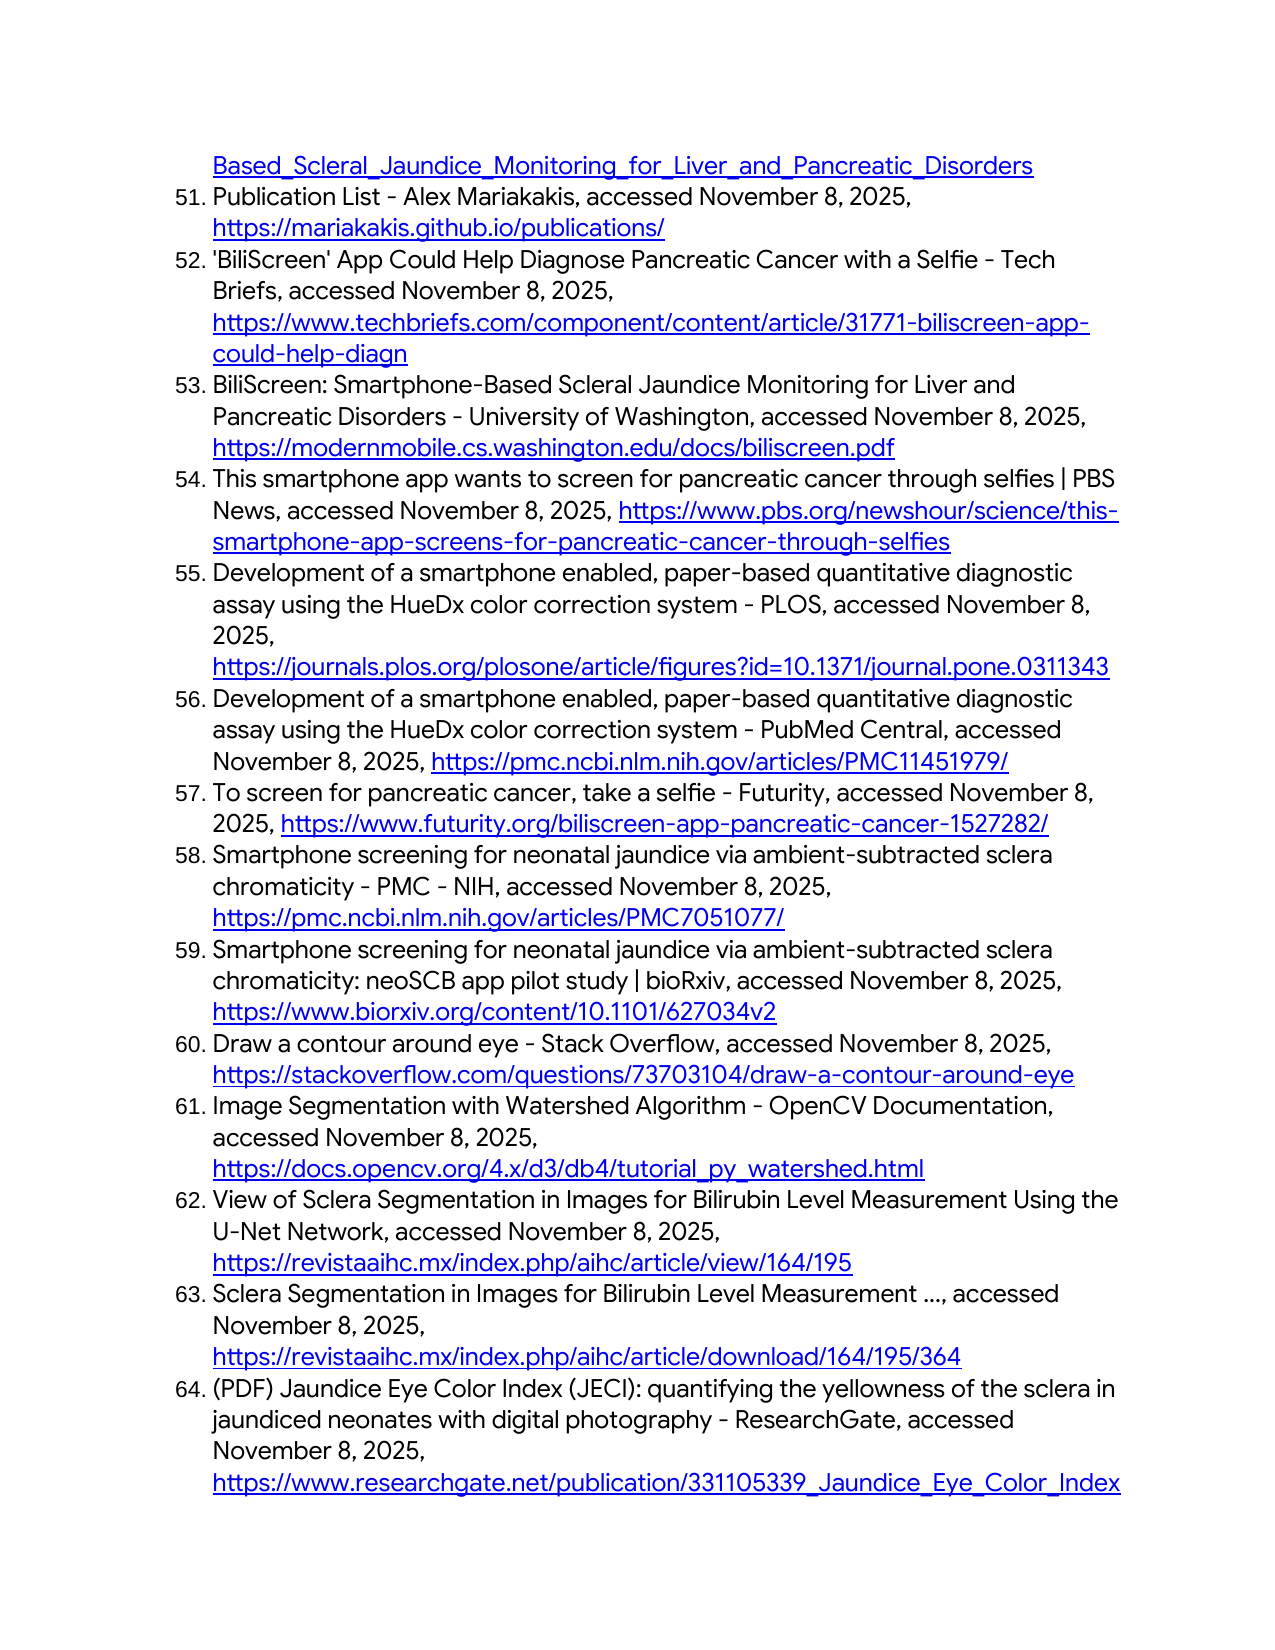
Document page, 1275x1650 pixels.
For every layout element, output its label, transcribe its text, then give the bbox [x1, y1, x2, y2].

list Smartphone screening for neonatal jaundice via ambient-subtracted sclera chromaticity: neoSCB app pilot study | bioRxiv, accessed November 8, 2025, https://www.biorxiv.org/content/10.1101/627034v2 [175, 934, 1125, 1028]
list Development of a smartphone enabled, paper-based quantitative diagnostic assay using the HueDx color correction system - PLOS, accessed November 8, 2025, https://journals.plos.org/plosone/article/figures?id=10.1371/journal.pone.0311343 [175, 558, 1125, 683]
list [175, 150, 1125, 181]
list Publication List - Alex Mariakakis, accessed November 8, 2025, https://mariakakis.github.io/publications/ [175, 181, 1125, 244]
list Draw a contour around eye - Stack Overflow, accessed November 8, 2025, https://stackoverflow.com/questions/73703104/draw-a-contour-around-eye [175, 1028, 1125, 1091]
list Image Segmentation with Watershed Algorithm - OpenCV Documentation, accessed November 8, 2025, https://docs.opencv.org/4.x/d3/db4/tutorial_py_watershed.html [175, 1091, 1125, 1185]
list BiliScreen: Smartphone-Based Scleral Jaundice Monitoring for Liver and Pancreatic Disorders - University of Washington, accessed November 8, 2025, https://modernmobile.cs.washington.edu/docs/biliscreen.pdf [175, 369, 1125, 463]
list 'BiliScreen' App Could Help Diagnose Pancreatic Cancer with a Selfie - Tech Briefs, accessed November 8, 2025, https://www.techbriefs.com/component/content/article/31771-biliscreen-app-could-help-diagn [175, 244, 1125, 369]
list Development of a smartphone enabled, paper-based quantitative diagnostic assay using the HueDx color correction system - PubMed Central, accessed November 8, 2025, https://pmc.ncbi.nlm.nih.gov/articles/PMC11451979/ [175, 683, 1125, 777]
list To screen for pancreatic cancer, take a selfie - Futurity, accessed November 8, 2025, https://www.futurity.org/biliscreen-app-pancreatic-cancer-1527282/ [175, 777, 1125, 840]
list View of Sclera Segmentation in Images for Bilirubin Level Measurement Using the U-Net Network, accessed November 8, 2025, https://revistaaihc.mx/index.php/aihc/article/view/164/195 [175, 1185, 1125, 1279]
list Smartphone screening for neonatal jaundice via ambient-subtracted sclera chromaticity - PMC - NIH, accessed November 8, 2025, https://pmc.ncbi.nlm.nih.gov/articles/PMC7051077/ [175, 840, 1125, 934]
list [175, 1373, 1125, 1498]
list Sclera Segmentation in Images for Bilirubin Level Measurement ..., accessed November 8, 2025, https://revistaaihc.mx/index.php/aihc/article/download/164/195/364 [175, 1279, 1125, 1373]
list This smartphone app wants to screen for pancreatic cancer through selfies | PBS News, accessed November 8, 2025, https://www.pbs.org/newshour/science/this-smartphone-app-screens-for-pancreatic-cancer-through-selfies [175, 463, 1125, 558]
